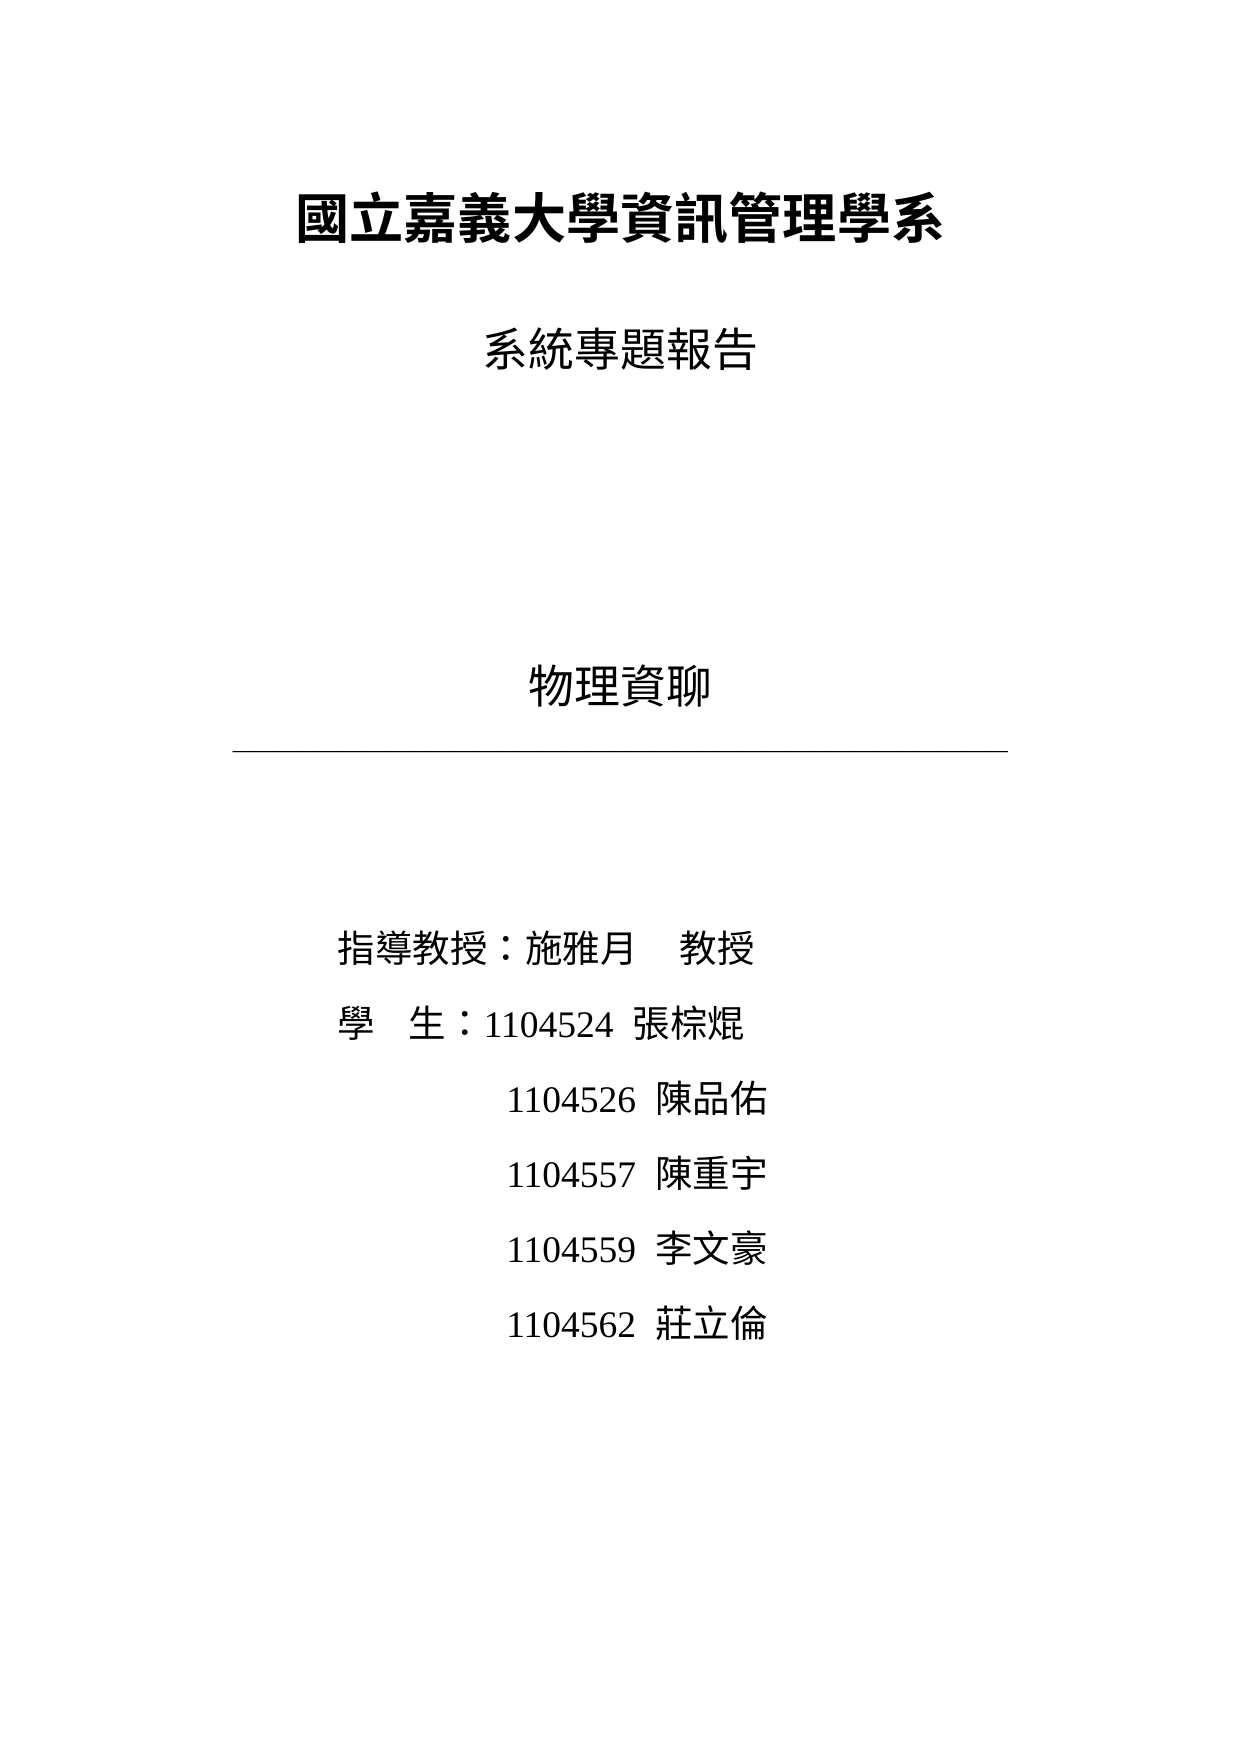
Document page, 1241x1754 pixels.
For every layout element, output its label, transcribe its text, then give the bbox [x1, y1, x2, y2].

text 1104557 陳重宇 [187, 1134, 1053, 1209]
text 1104526 陳品佑 [437, 1059, 1053, 1134]
text 系統專題報告 [187, 309, 1053, 384]
text 學 生：1104524 張棕焜 [287, 984, 1053, 1059]
text ______________________________________________________________ [187, 722, 1053, 759]
text 1104562 莊立倫 [187, 1284, 1053, 1359]
text 物理資聊 [187, 647, 1053, 722]
text 指導教授：施雅月 教授 [287, 909, 1053, 984]
text 1104559 李文豪 [187, 1209, 1053, 1284]
text 國立嘉義大學資訊管理學系 [187, 159, 1053, 272]
